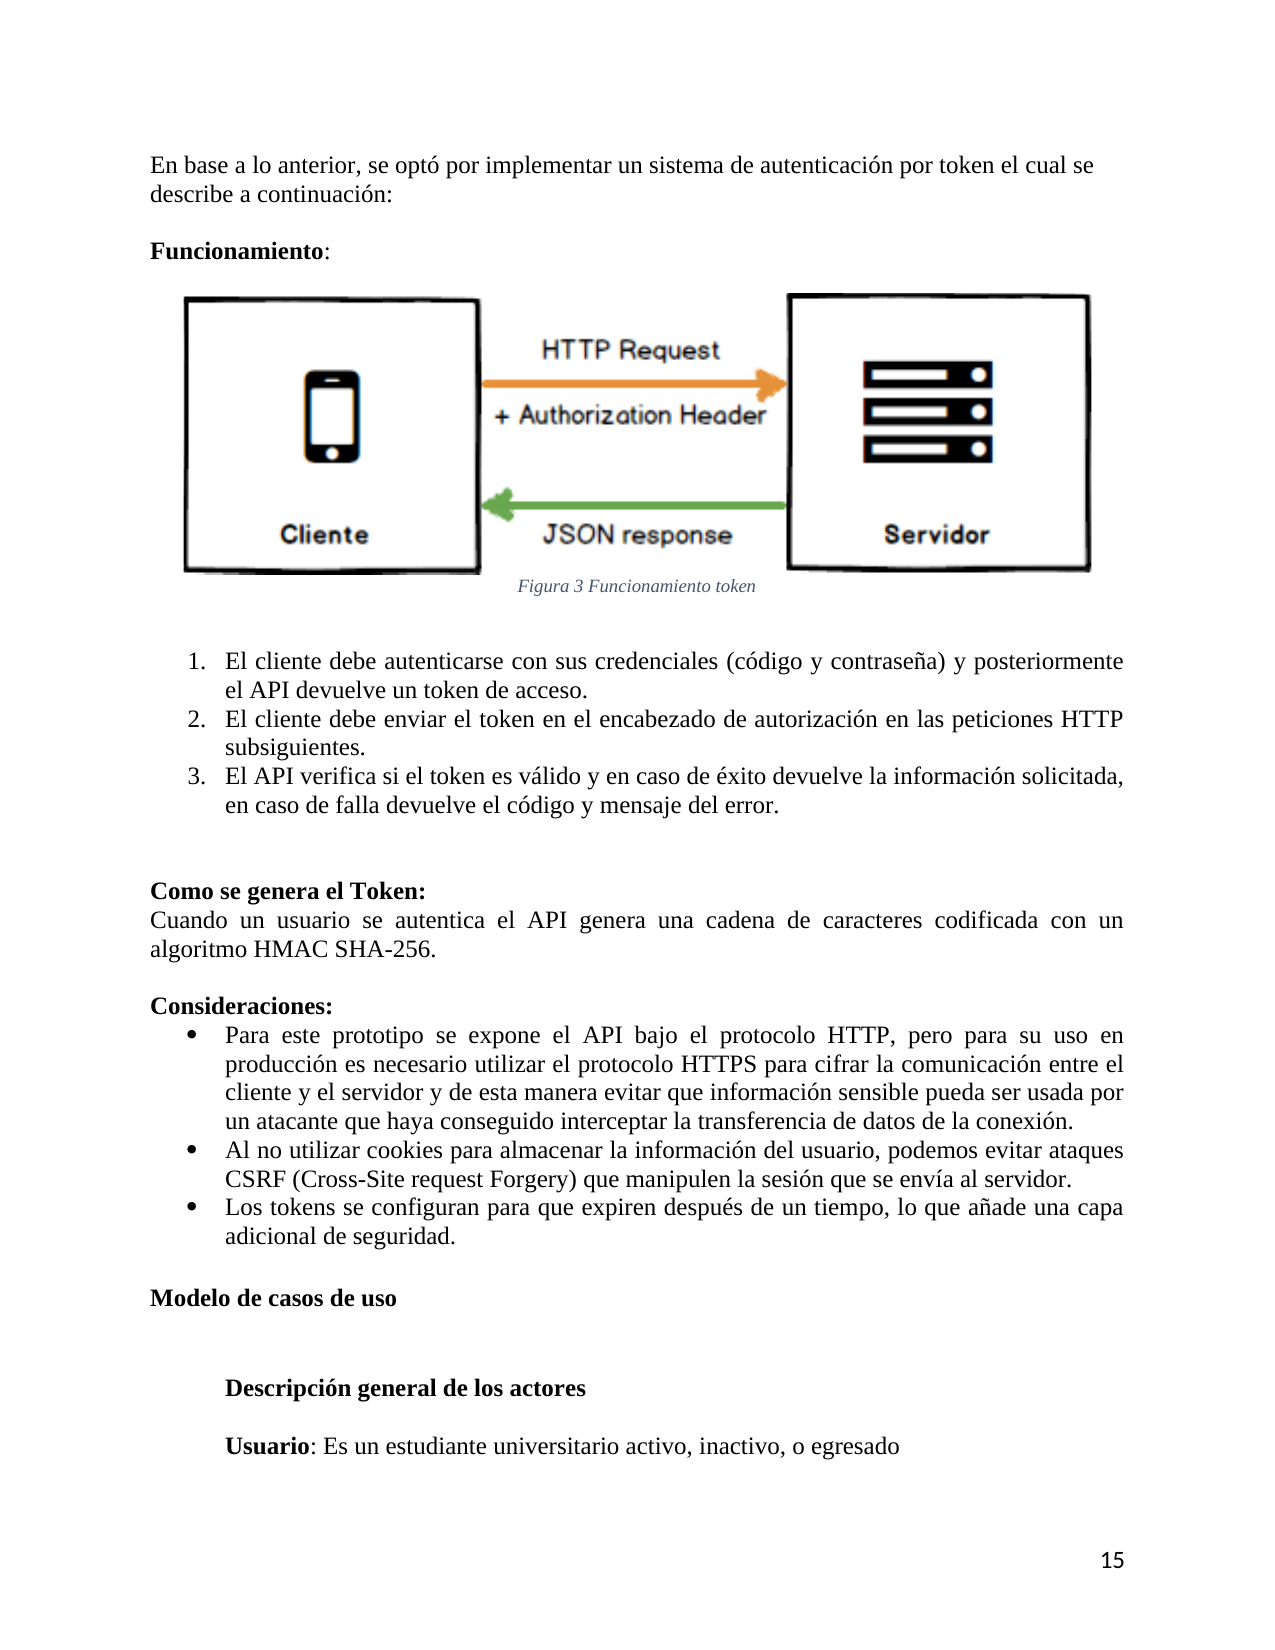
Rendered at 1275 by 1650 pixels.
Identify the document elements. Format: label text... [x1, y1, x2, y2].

text Funcionamiento: [150, 236, 1125, 265]
list El cliente debe autenticarse con sus credenciales (código y contraseña) y posteriormente el API devuelve un token de acceso. [187, 646, 1125, 704]
text En base a lo anterior, se optó por implementar un sistema de autenticación por token el cual se describe a continuación: [150, 150, 1125, 207]
text Figura Funcionamiento token [150, 575, 1125, 597]
list El API verifica si el token es válido y en caso de éxito devuelve la información solicitada, en caso de falla devuelve el código y mensaje del error. [187, 761, 1125, 819]
picture [183, 293, 1092, 575]
text Cuando un usuario se autentica el API genera una cadena de caracteres codificada con un algoritmo HMAC SHA-256. [150, 905, 1125, 962]
text Consideraciones: [150, 991, 1125, 1020]
list Para este prototipo se expone el API bajo el protocolo HTTP, pero para su uso en producción es necesario utilizar el protocolo HTTPS para cifrar la comunicación entre el cliente y el servidor y de esta manera evitar que información sensible pueda ser usada por un atacante que haya conseguido interceptar la transferencia de datos de la conexión. [187, 1020, 1125, 1135]
text Usuario: Es un estudiante universitario activo, inactivo, o egresado [150, 1431, 1125, 1459]
text Como se genera el Token: [150, 876, 1125, 905]
list Al no utilizar cookies para almacenar la información del usuario, podemos evitar ataques CSRF (Cross-Site request Forgery) que manipulen la sesión que se envía al servidor. [187, 1135, 1125, 1192]
subtitle Descripción general de los actores [225, 1373, 1125, 1402]
list El cliente debe enviar el token en el encabezado de autorización en las peticiones HTTP subsiguientes. [187, 704, 1125, 761]
list Los tokens se configuran para que expiren después de un tiempo, lo que añade una capa adicional de seguridad. [187, 1192, 1125, 1250]
subtitle Modelo de casos de uso [150, 1283, 1125, 1312]
